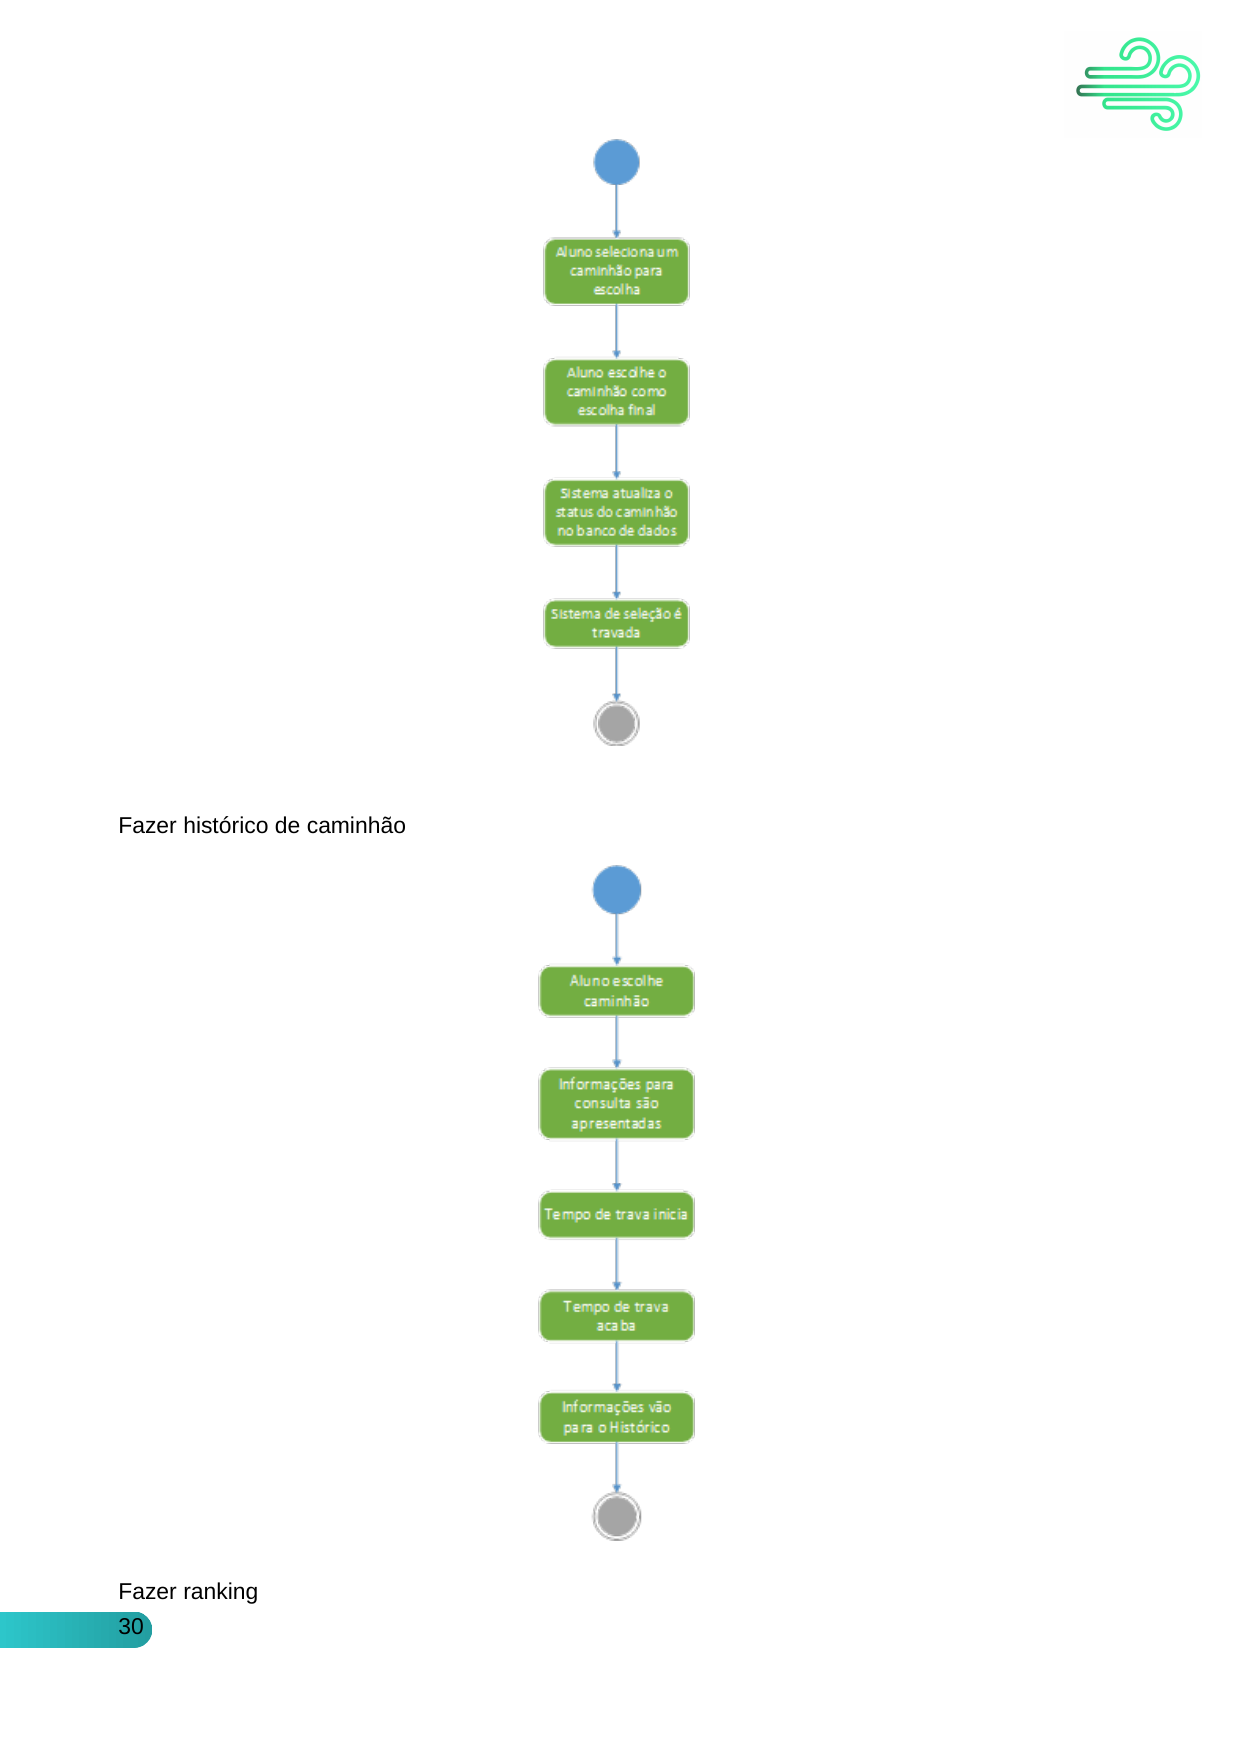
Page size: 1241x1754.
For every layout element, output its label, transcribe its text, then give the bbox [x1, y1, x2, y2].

text Fazer histórico de caminhão [118, 812, 1122, 839]
picture [1064, 31, 1203, 138]
text Fazer ranking [118, 1578, 1122, 1605]
picture [537, 865, 698, 1544]
picture [542, 138, 693, 749]
